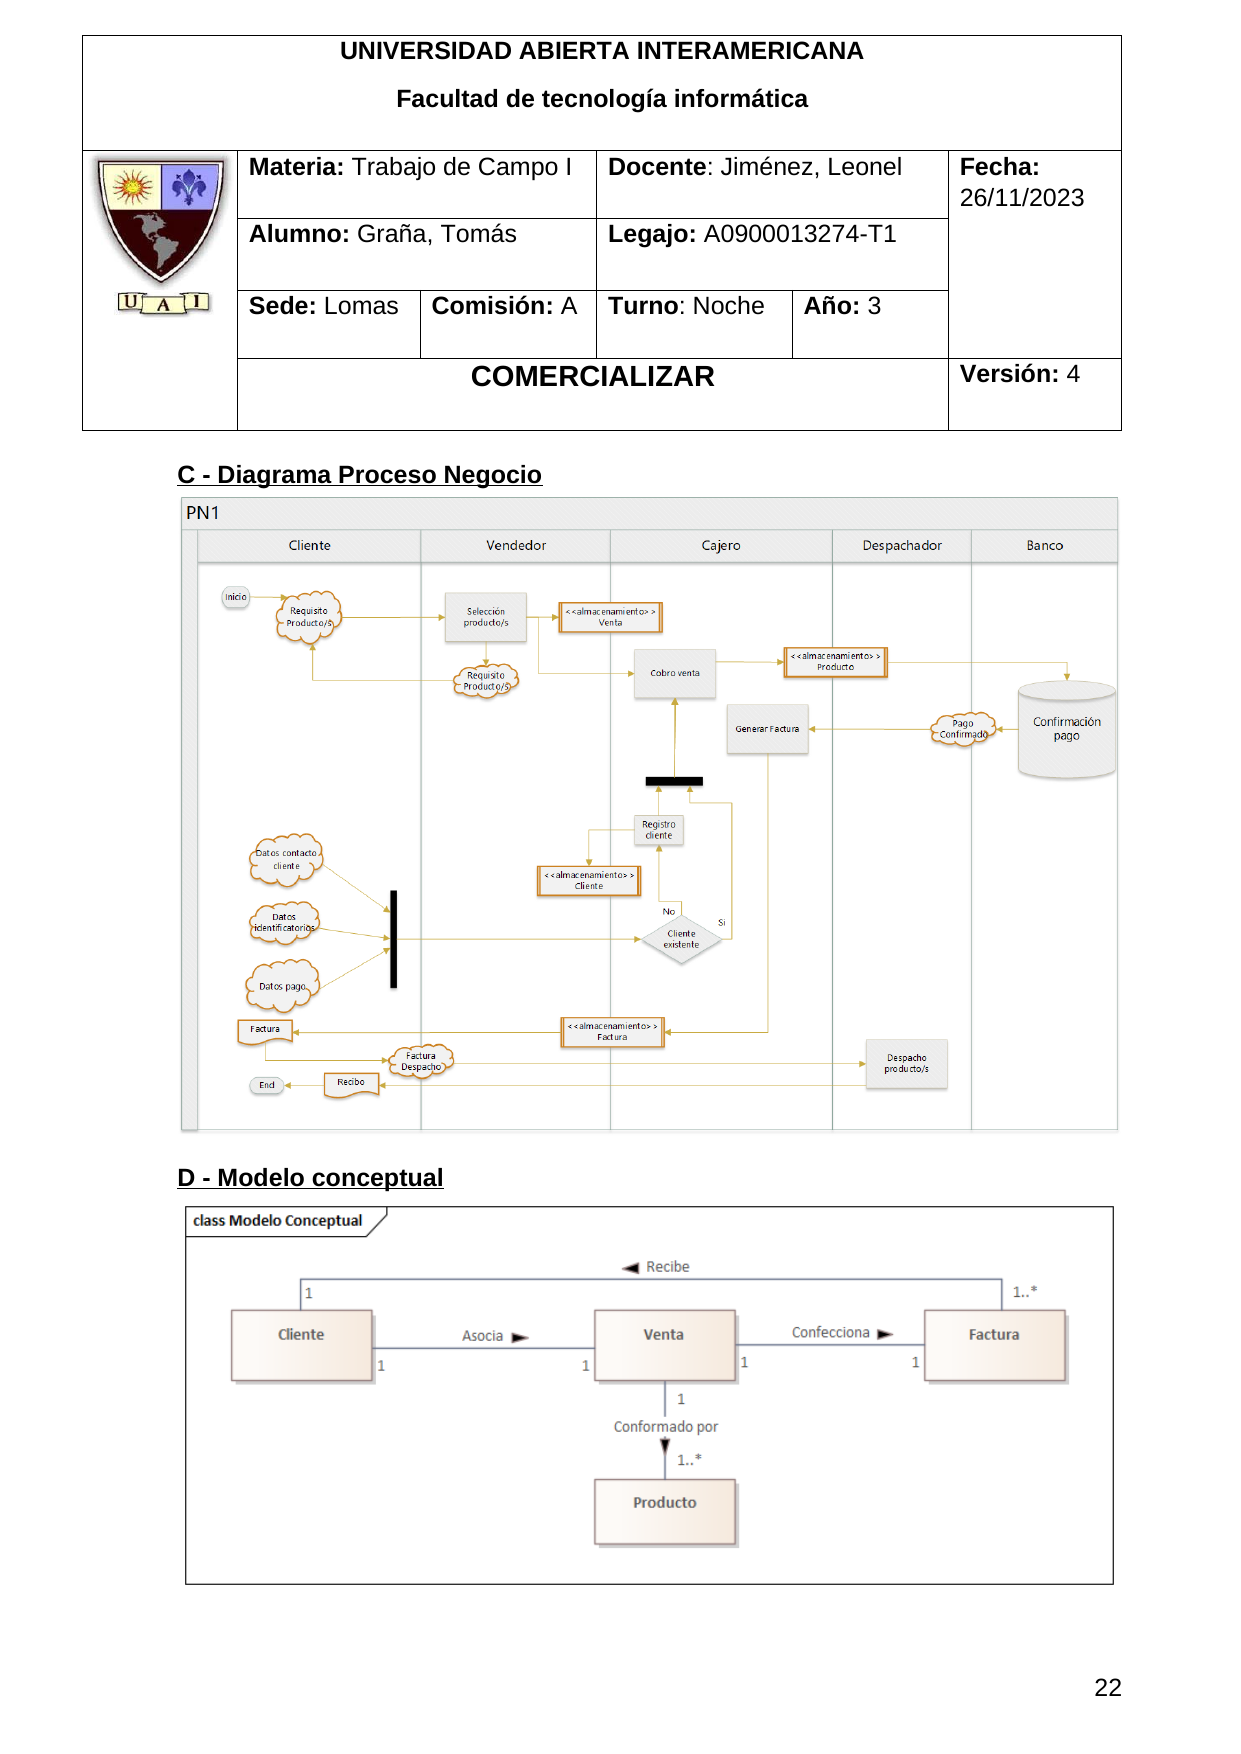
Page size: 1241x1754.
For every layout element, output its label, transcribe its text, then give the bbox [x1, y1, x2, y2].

picture [177, 1198, 1122, 1593]
picture [177, 495, 1122, 1136]
subtitle C - Diagrama Proceso Negocio [177, 460, 1122, 488]
picture [87, 151, 234, 320]
subtitle D - Modelo conceptual [177, 1163, 1122, 1192]
